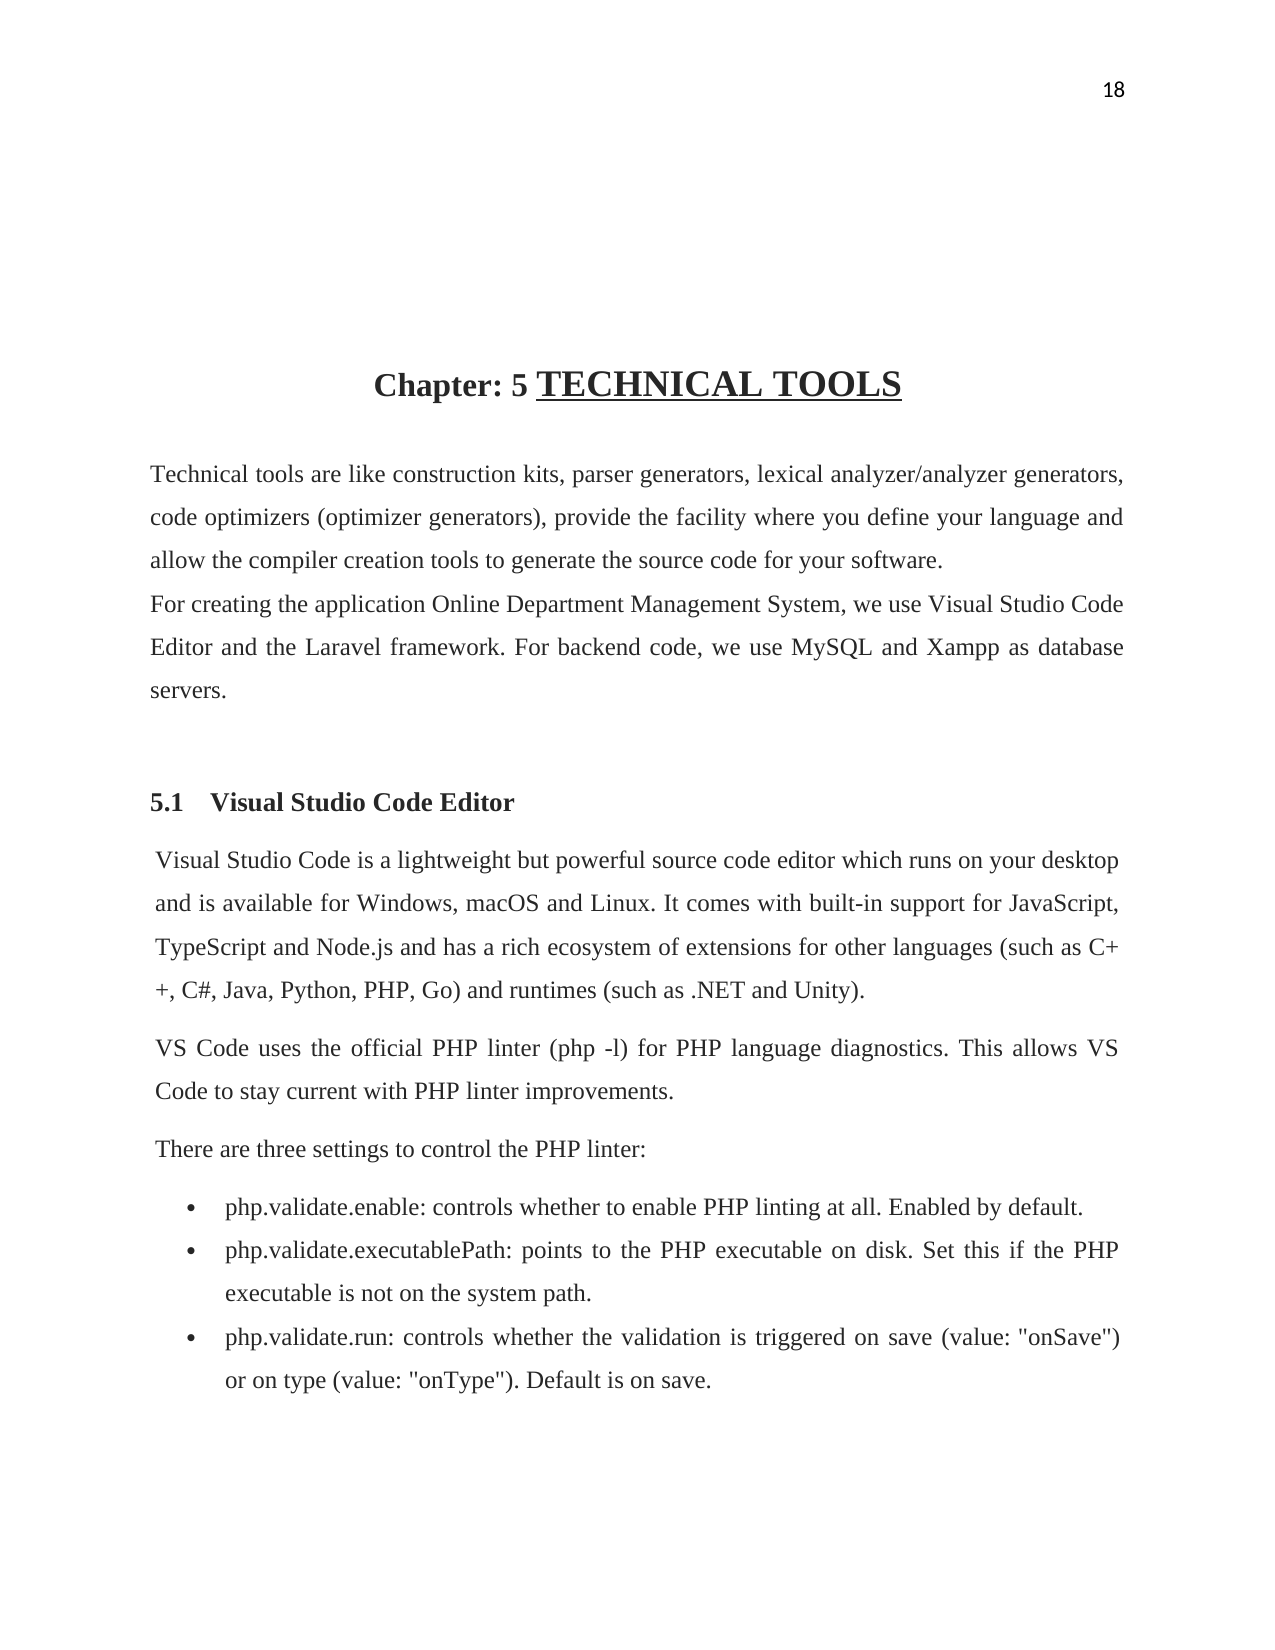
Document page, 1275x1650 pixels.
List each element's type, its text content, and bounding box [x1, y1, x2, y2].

text For creating the application Online Department Management System, we use Visual Studio Code Editor and the Laravel framework. For backend code, we use MySQL and Xampp as database servers. [150, 589, 1125, 704]
text There are three settings to control the PHP linter: [155, 1134, 1120, 1163]
text Technical tools are like construction kits, parser generators, lexical analyzer/analyzer generators, code optimizers (optimizer generators), provide the facility where you define your language and allow the compiler creation tools to generate the source code for your software. [150, 459, 1125, 574]
list php.validate.enable: controls whether to enable PHP linting at all. Enabled by default. [187, 1192, 1120, 1221]
list php.validate.executablePath: points to the PHP executable on disk. Set this if the PHP executable is not on the system path. [187, 1235, 1120, 1307]
subtitle Visual Studio Code Editor [150, 786, 1125, 817]
subtitle Technical Tools [150, 362, 1125, 405]
list php.validate.run: controls whether the validation is triggered on save (value: "onSave") or on type (value: "onType"). Default is on save. [187, 1322, 1120, 1393]
text Visual Studio Code is a lightweight but powerful source code editor which runs on your desktop and is available for Windows, macOS and Linux. It comes with built-in support for JavaScript, TypeScript and Node.js and has a rich ecosystem of extensions for other languages (such as C++, C#, Java, Python, PHP, Go) and runtimes (such as .NET and Unity). [155, 845, 1120, 1003]
text VS Code uses the official PHP linter (php -l) for PHP language diagnostics. This allows VS Code to stay current with PHP linter improvements. [155, 1033, 1120, 1105]
